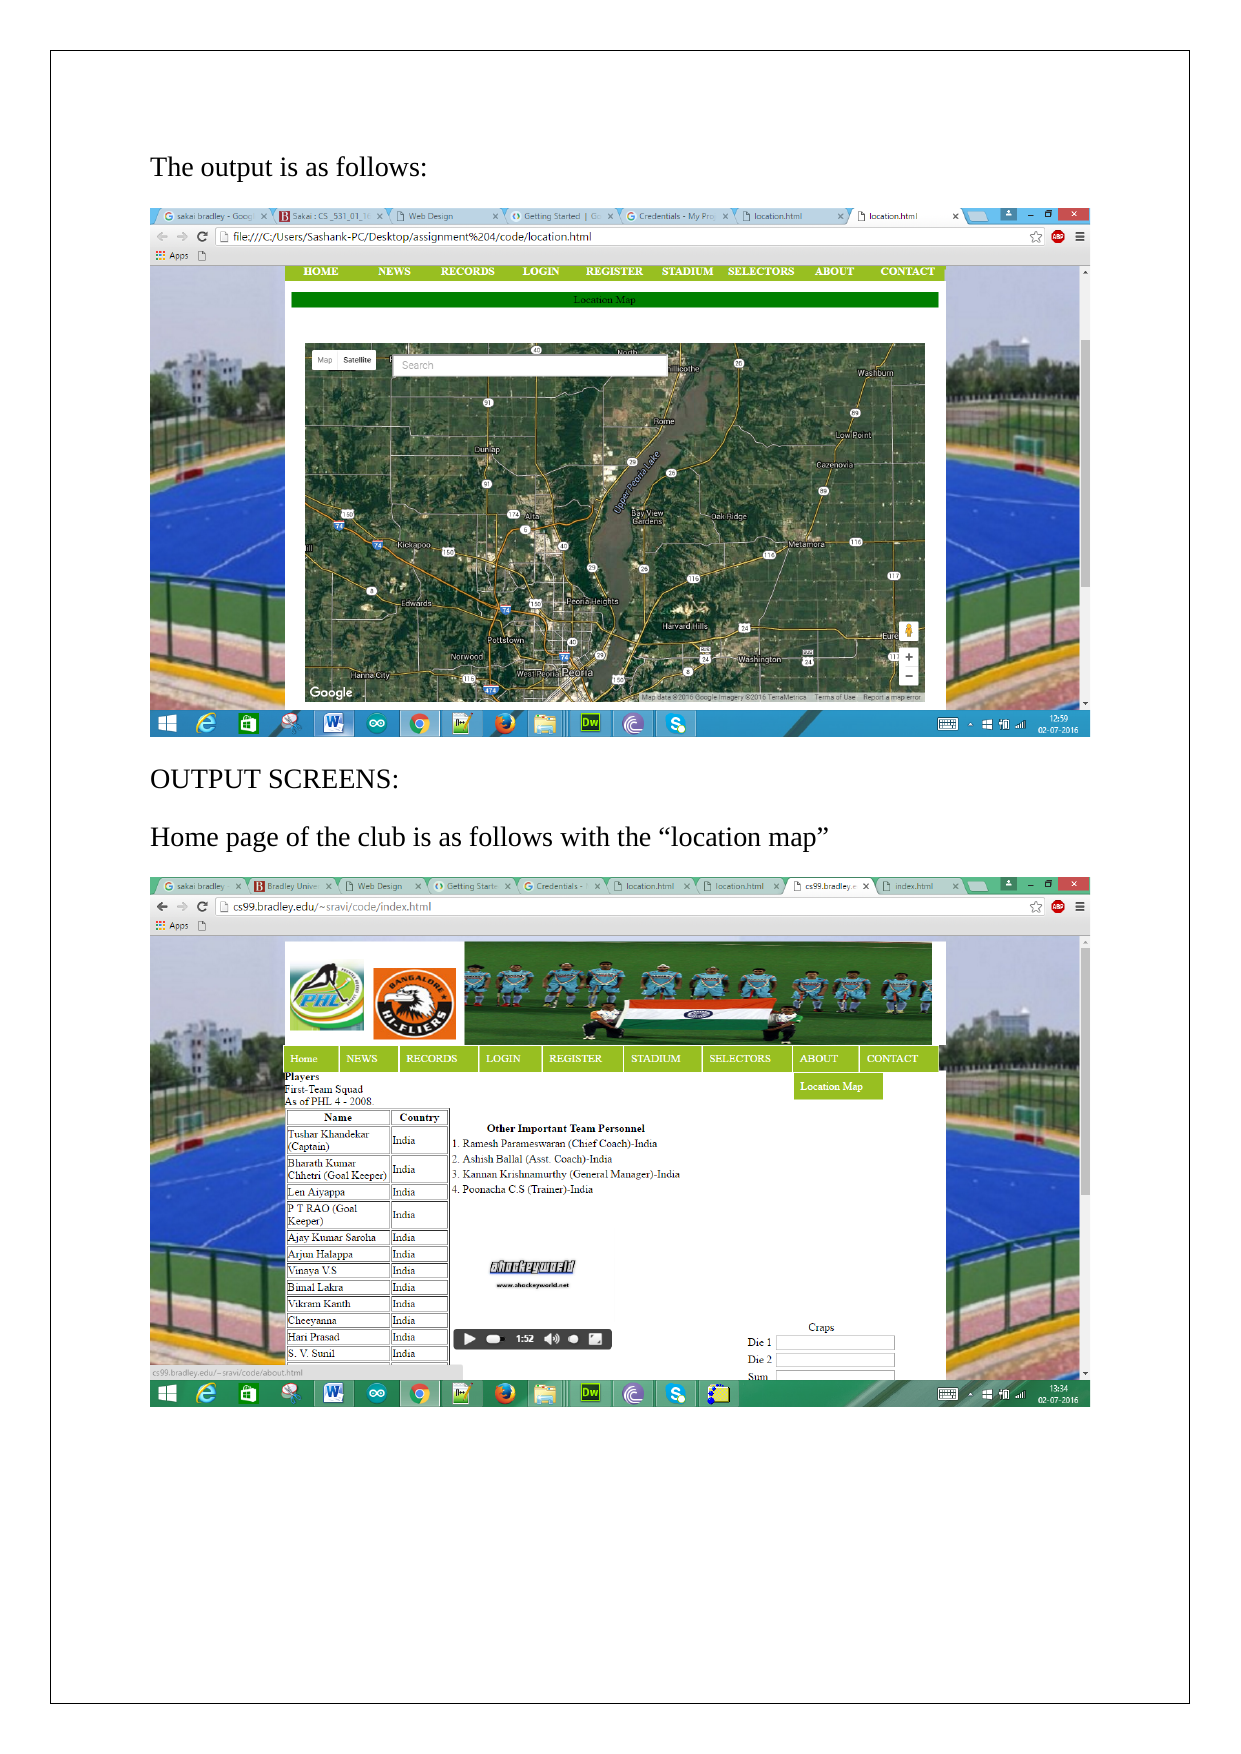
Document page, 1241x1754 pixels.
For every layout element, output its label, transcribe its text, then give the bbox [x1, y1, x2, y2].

picture [150, 877, 1091, 1407]
picture [150, 208, 1091, 737]
text Home page of the club is as follows with the “location map” [150, 820, 1090, 852]
text OUTPUT SCREENS: [150, 762, 1090, 794]
text The output is as follows: [150, 150, 1090, 182]
